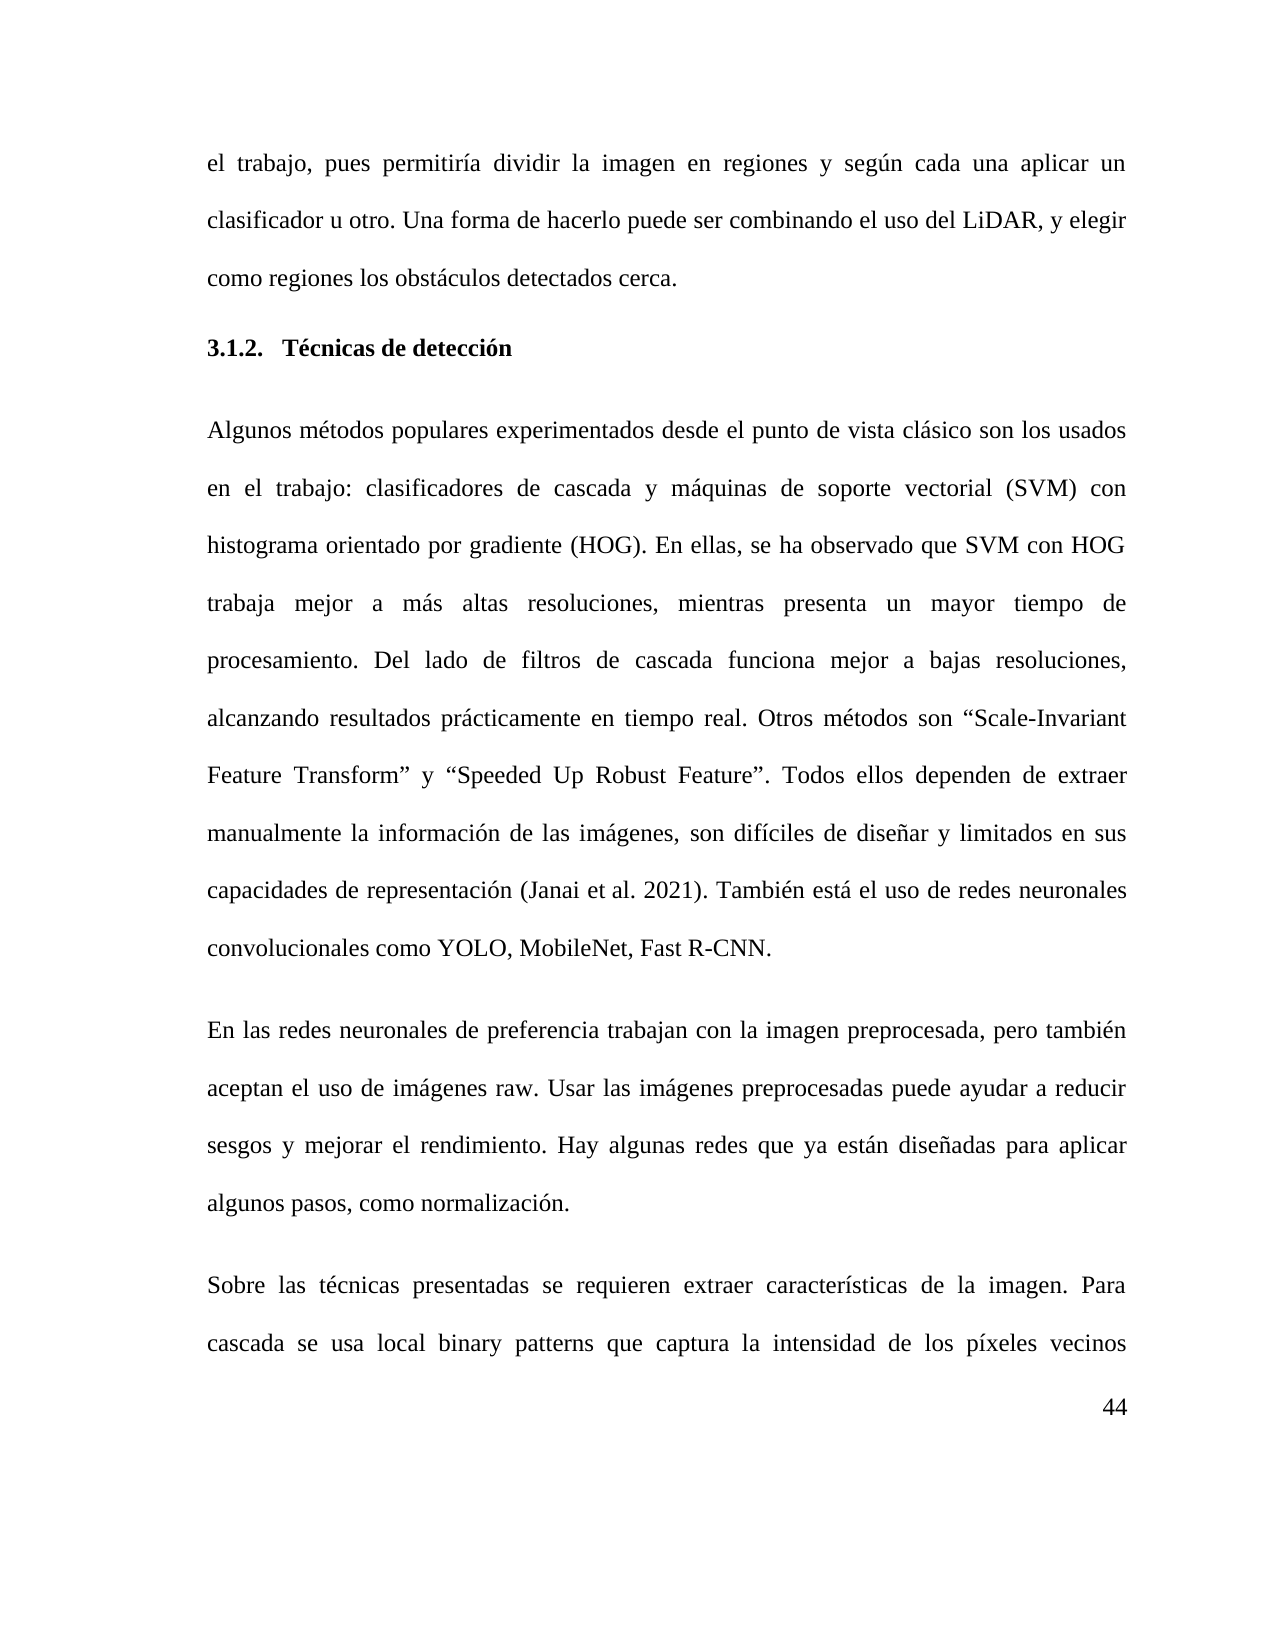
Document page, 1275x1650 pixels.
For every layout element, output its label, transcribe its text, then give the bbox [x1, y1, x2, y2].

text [207, 148, 1127, 291]
subtitle Técnicas de detección [207, 333, 1127, 361]
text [207, 1270, 1127, 1356]
text En las redes neuronales de preferencia trabajan con la imagen preprocesada, pero también aceptan el uso de imágenes raw. Usar las imágenes preprocesadas puede ayudar a reducir sesgos y mejorar el rendimiento. Hay algunas redes que ya están diseñadas para aplicar algunos pasos, como normalización. [207, 1015, 1127, 1216]
text Algunos métodos populares experimentados desde el punto de vista clásico son los usados en el trabajo: clasificadores de cascada y máquinas de soporte vectorial (SVM) con histograma orientado por gradiente (HOG). En ellas, se ha observado que SVM con HOG trabaja mejor a más altas resoluciones, mientras presenta un mayor tiempo de procesamiento. Del lado de filtros de cascada funciona mejor a bajas resoluciones, alcanzando resultados prácticamente en tiempo real. Otros métodos son “Scale-Invariant Feature Transform” y “Speeded Up Robust Feature”. Todos ellos dependen de extraer manualmente la información de las imágenes, son difíciles de diseñar y limitados en sus capacidades de representación (Janai et al. 2021). También está el uso de redes neuronales convolucionales como YOLO, MobileNet, Fast R-CNN. [207, 415, 1127, 961]
